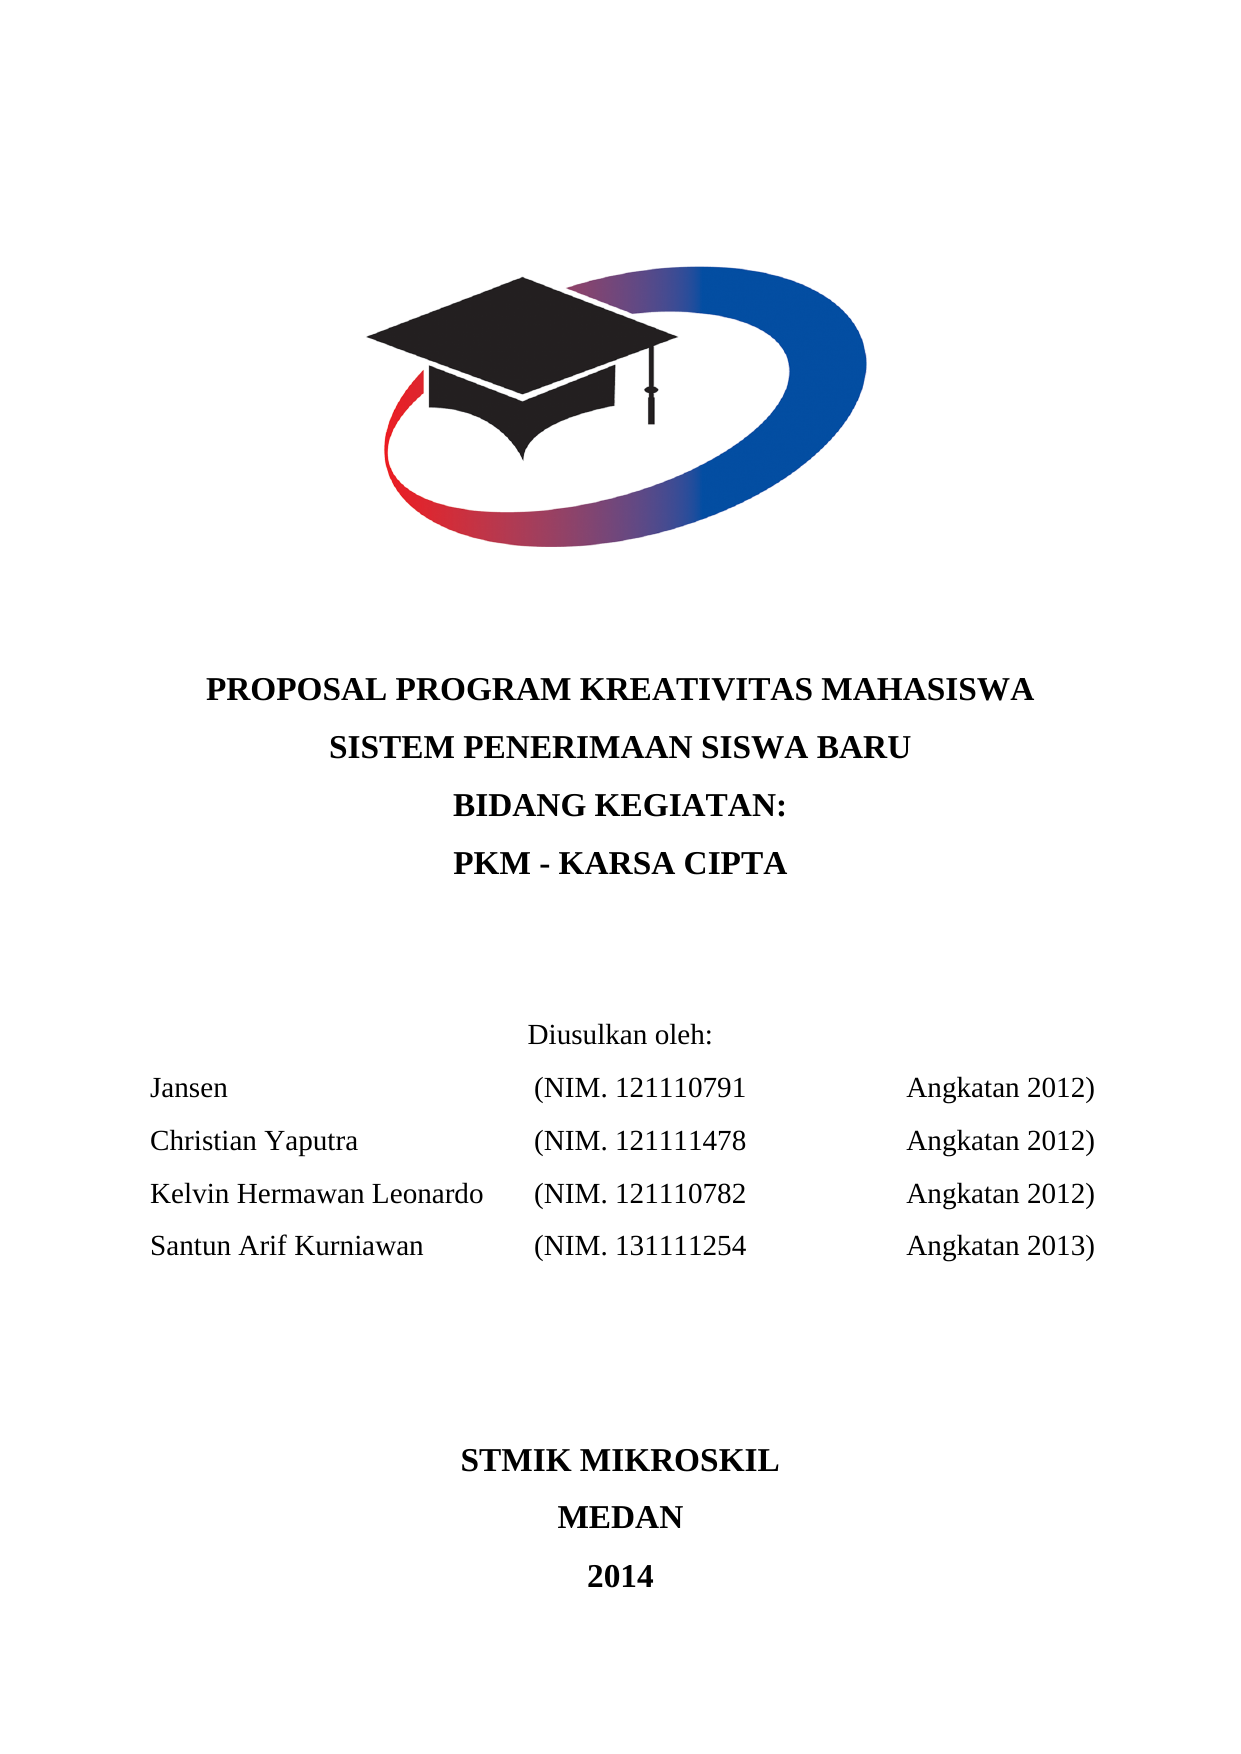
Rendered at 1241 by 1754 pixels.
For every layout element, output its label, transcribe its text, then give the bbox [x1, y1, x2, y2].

text Christian Yaputra (NIM. 121111478 Angkatan 2012) [150, 1123, 1090, 1156]
text Jansen (NIM. 121110791 Angkatan 2012) [150, 1070, 1090, 1104]
text Diusulkan oleh: [150, 1017, 1090, 1051]
picture [319, 227, 921, 588]
text MEDAN [150, 1498, 1090, 1536]
text BIDANG KEGIATAN: [150, 785, 1090, 823]
text PROPOSAL PROGRAM KREATIVITAS MAHASISWA [150, 669, 1090, 707]
text SISTEM PENERIMAAN SISWA BARU [150, 727, 1090, 766]
text Santun Arif Kurniawan (NIM. 131111254 Angkatan 2013) [150, 1228, 1090, 1262]
text Kelvin Hermawan Leonardo (NIM. 121110782 Angkatan 2012) [150, 1176, 1090, 1209]
text 2014 [150, 1556, 1090, 1594]
text STMIK MIKROSKIL [150, 1440, 1090, 1478]
text PKM - KARSA CIPTA [150, 843, 1090, 882]
